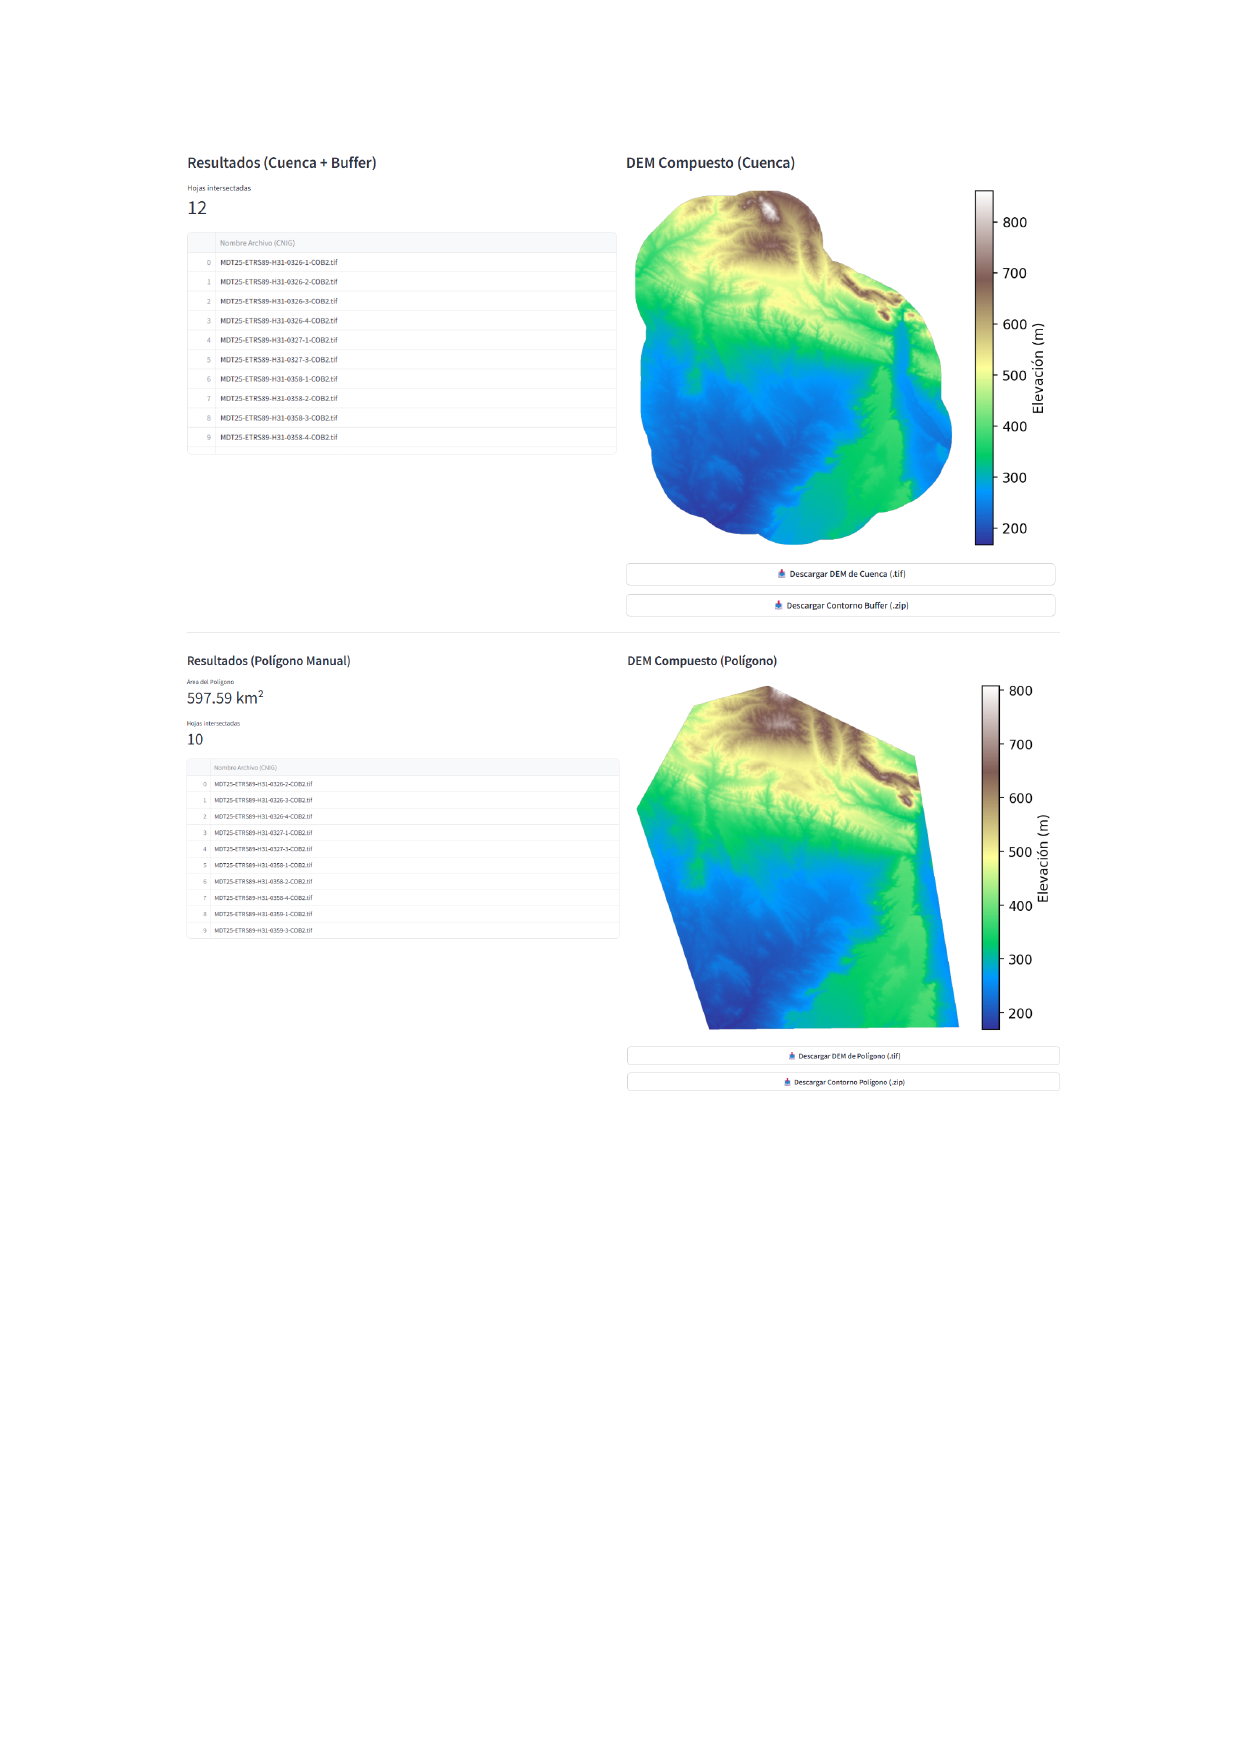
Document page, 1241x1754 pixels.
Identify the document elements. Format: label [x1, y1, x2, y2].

picture [177, 147, 1063, 621]
picture [177, 624, 1063, 1096]
